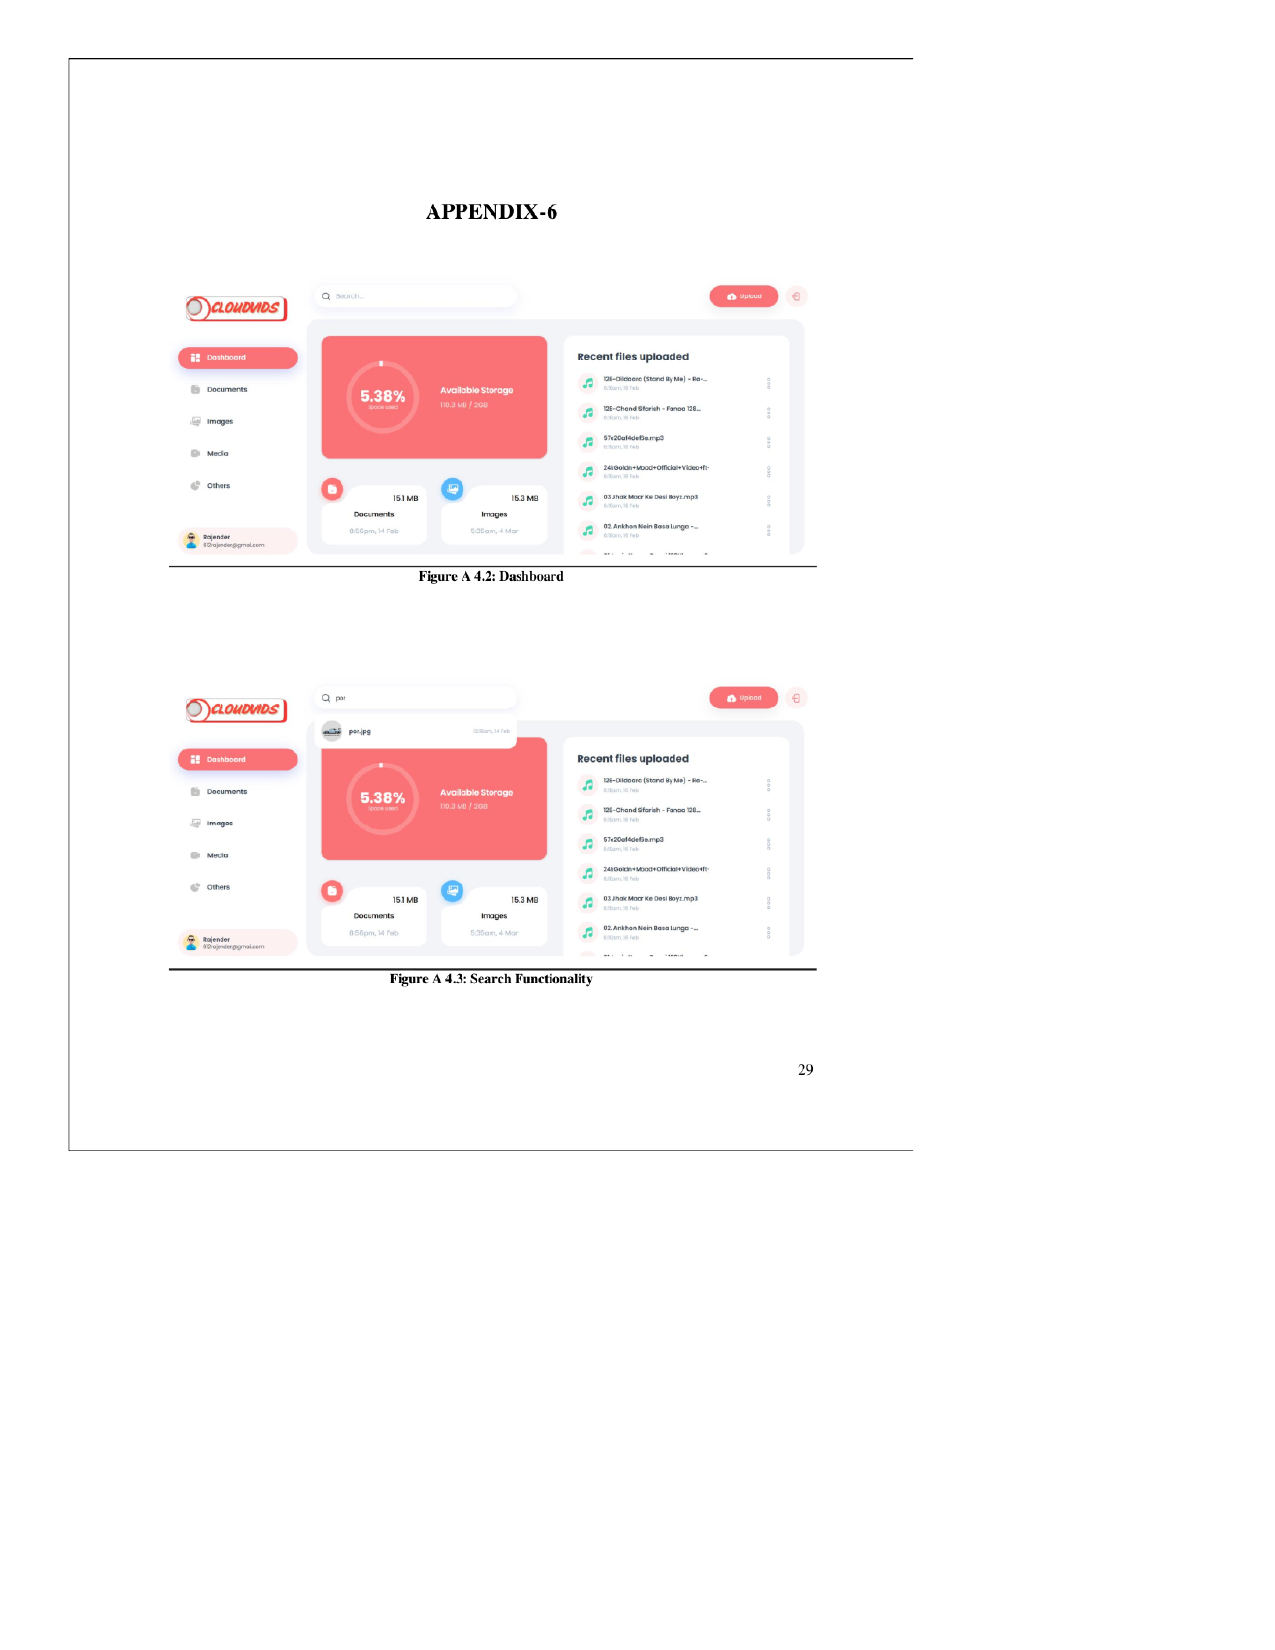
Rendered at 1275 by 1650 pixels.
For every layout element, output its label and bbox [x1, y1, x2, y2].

picture [68, 58, 914, 1151]
